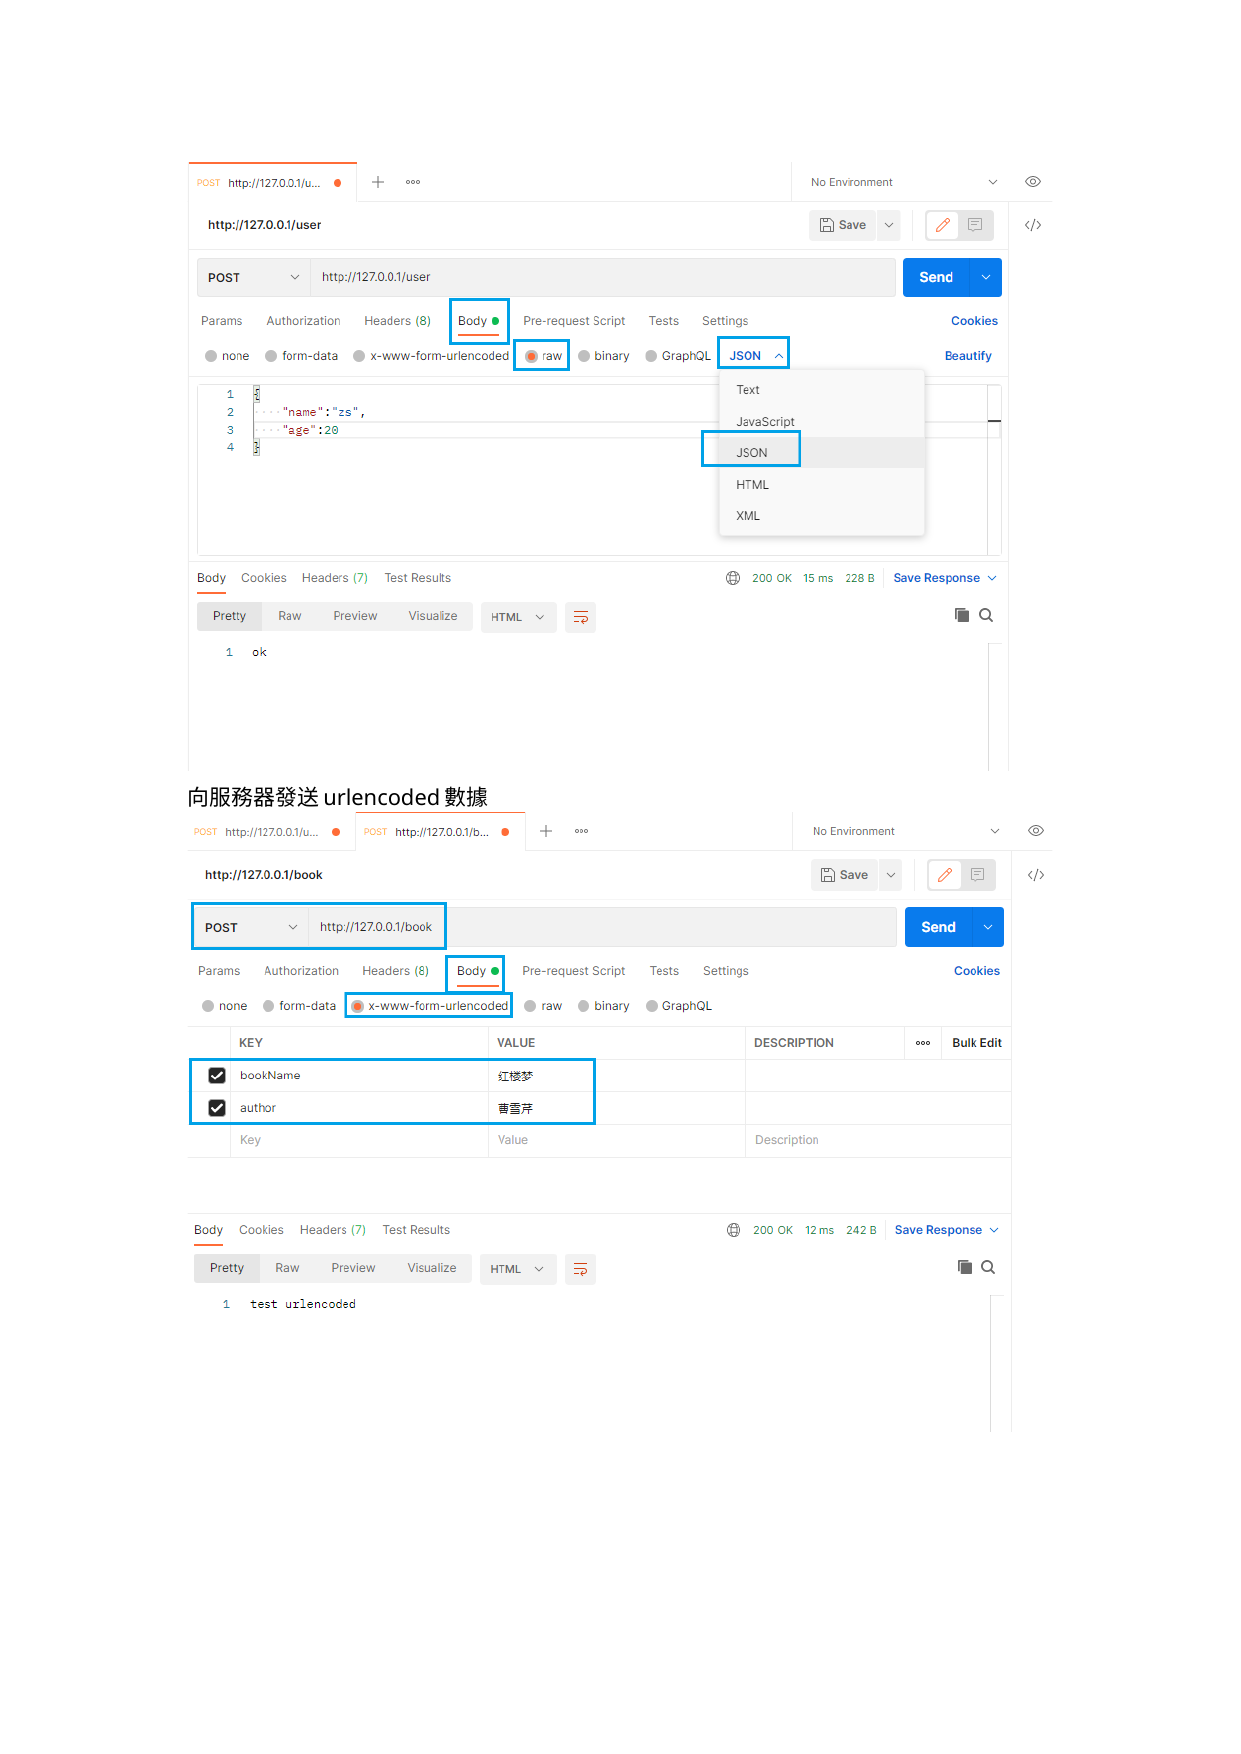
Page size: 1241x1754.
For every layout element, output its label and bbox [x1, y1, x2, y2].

picture [187, 162, 1053, 771]
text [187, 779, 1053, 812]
picture [187, 812, 1053, 1432]
